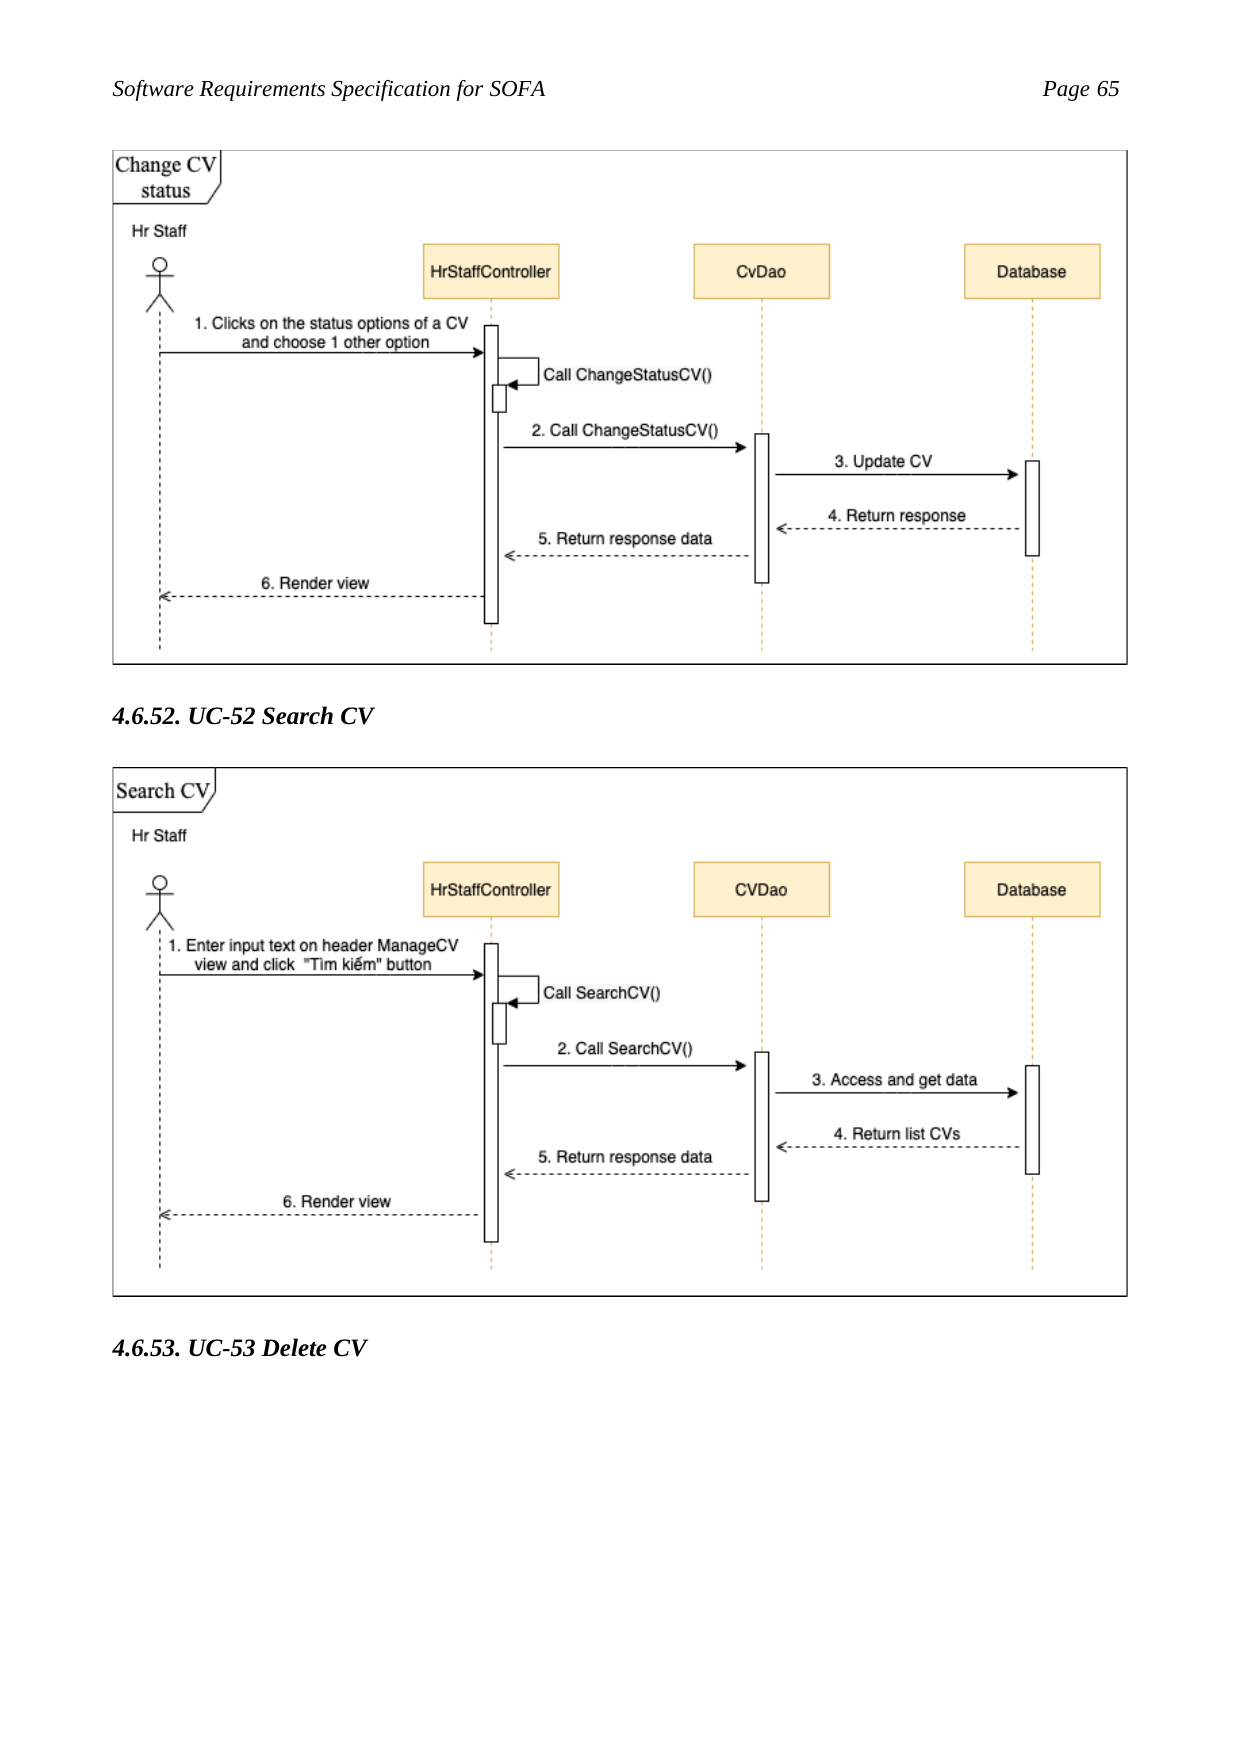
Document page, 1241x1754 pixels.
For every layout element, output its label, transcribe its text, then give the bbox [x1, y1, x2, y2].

picture [112, 767, 1128, 1297]
text 4.6.52. UC-52 Search CV [112, 701, 1128, 730]
picture [112, 150, 1128, 665]
text 4.6.53. UC-53 Delete CV [112, 1333, 1128, 1362]
